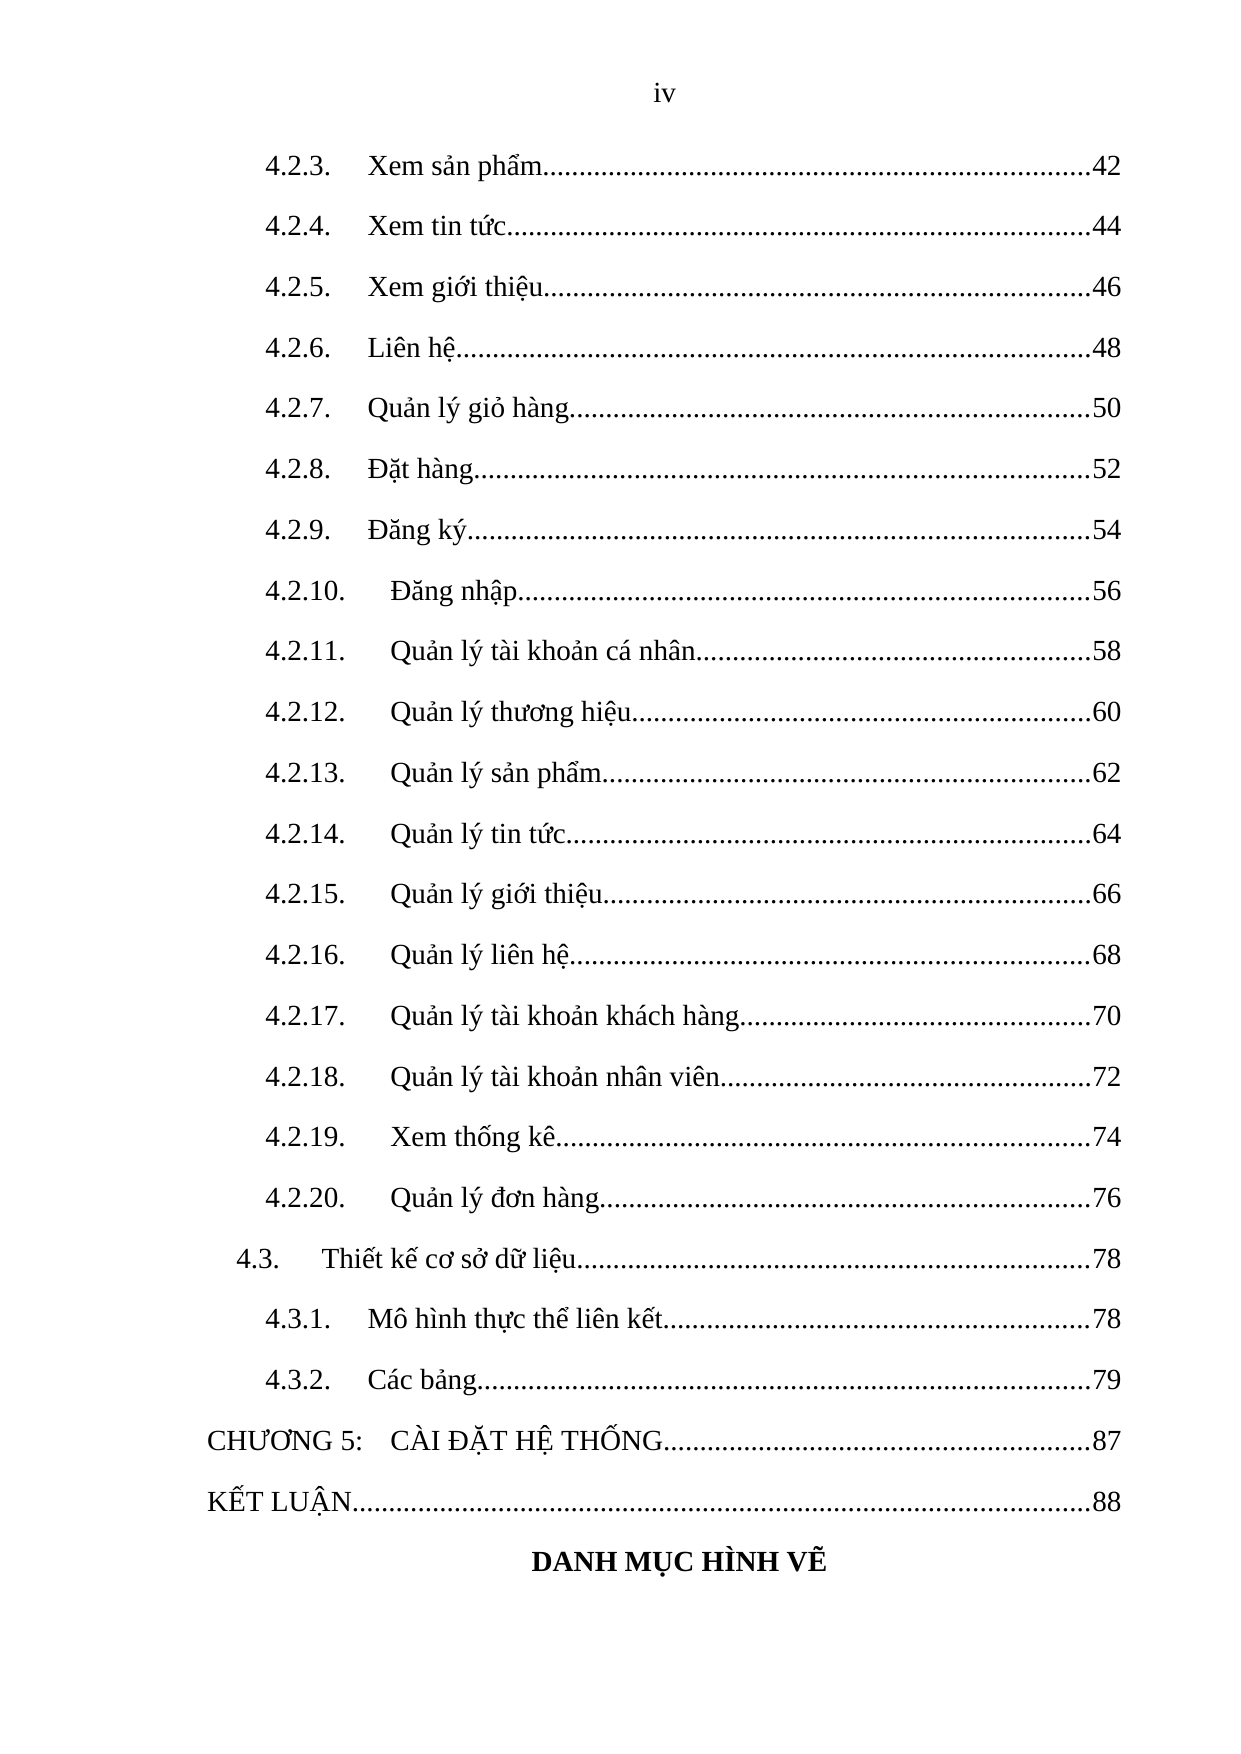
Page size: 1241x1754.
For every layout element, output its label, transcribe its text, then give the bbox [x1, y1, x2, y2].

text 4.2.14. Quản lý tin tức 64 [265, 816, 1122, 849]
text 4.3. Thiết kế cơ sở dữ liệu 78 [236, 1241, 1122, 1274]
text CHƯƠNG 5: CÀI ĐẶT HỆ THỐNG 87 [207, 1423, 1122, 1457]
text 4.2.5. Xem giới thiệu 46 [265, 269, 1122, 303]
text 4.2.4. Xem tin tức 44 [265, 208, 1122, 242]
text 4.2.9. Đăng ký 54 [265, 512, 1122, 546]
text 4.2.7. Quản lý giỏ hàng 50 [265, 391, 1122, 424]
text 4.2.19. Xem thống kê 74 [265, 1119, 1122, 1153]
text 4.2.15. Quản lý giới thiệu 66 [265, 876, 1122, 910]
text 4.3.1. Mô hình thực thể liên kết 78 [265, 1302, 1122, 1335]
text 4.3.2. Các bảng 79 [265, 1362, 1122, 1396]
text KẾT LUẬN 88 [207, 1484, 1122, 1517]
text 4.2.20. Quản lý đơn hàng 76 [265, 1180, 1122, 1214]
text 4.2.17. Quản lý tài khoản khách hàng 70 [265, 998, 1122, 1031]
subtitle DANH MỤC HÌNH VẼ [236, 1544, 1122, 1578]
text 4.2.13. Quản lý sản phẩm 62 [265, 755, 1122, 788]
text 4.2.12. Quản lý thương hiệu 60 [265, 694, 1122, 728]
text 4.2.16. Quản lý liên hệ 68 [265, 937, 1122, 971]
text 4.2.11. Quản lý tài khoản cá nhân 58 [265, 633, 1122, 667]
text 4.2.3. Xem sản phẩm 42 [265, 148, 1122, 181]
text 4.2.18. Quản lý tài khoản nhân viên 72 [265, 1059, 1122, 1092]
text 4.2.6. Liên hệ 48 [265, 330, 1122, 363]
text 4.2.10. Đăng nhập 56 [265, 573, 1122, 606]
text 4.2.8. Đặt hàng 52 [265, 451, 1122, 485]
